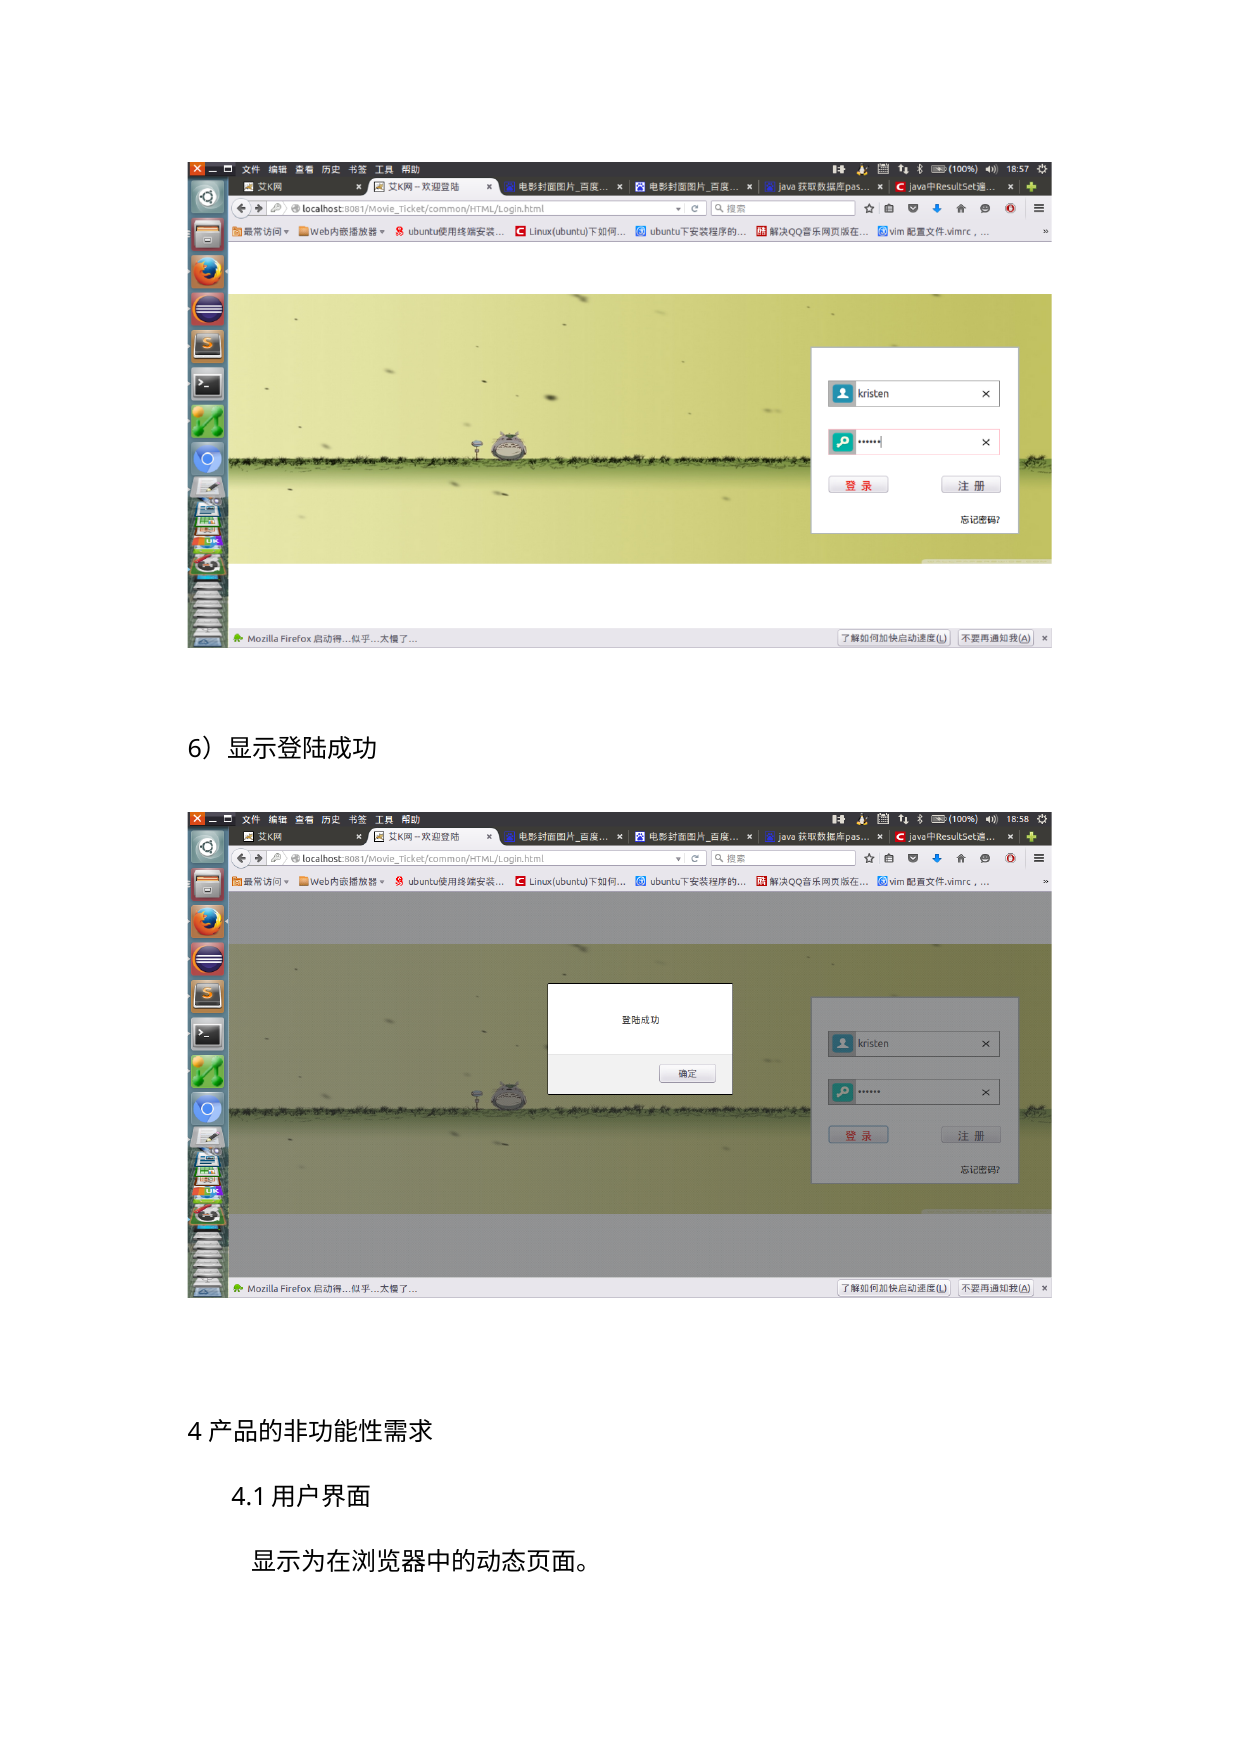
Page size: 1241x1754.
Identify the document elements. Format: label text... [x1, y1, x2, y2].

text 4.1用户界面 [187, 1462, 1053, 1527]
list 显示登陆成功 [187, 714, 1053, 779]
text 显示为在浏览器中的动态页面。 [187, 1527, 1053, 1592]
picture [187, 812, 1052, 1298]
picture [187, 162, 1052, 648]
text 4 产品的非功能性需求 [187, 1397, 1053, 1462]
